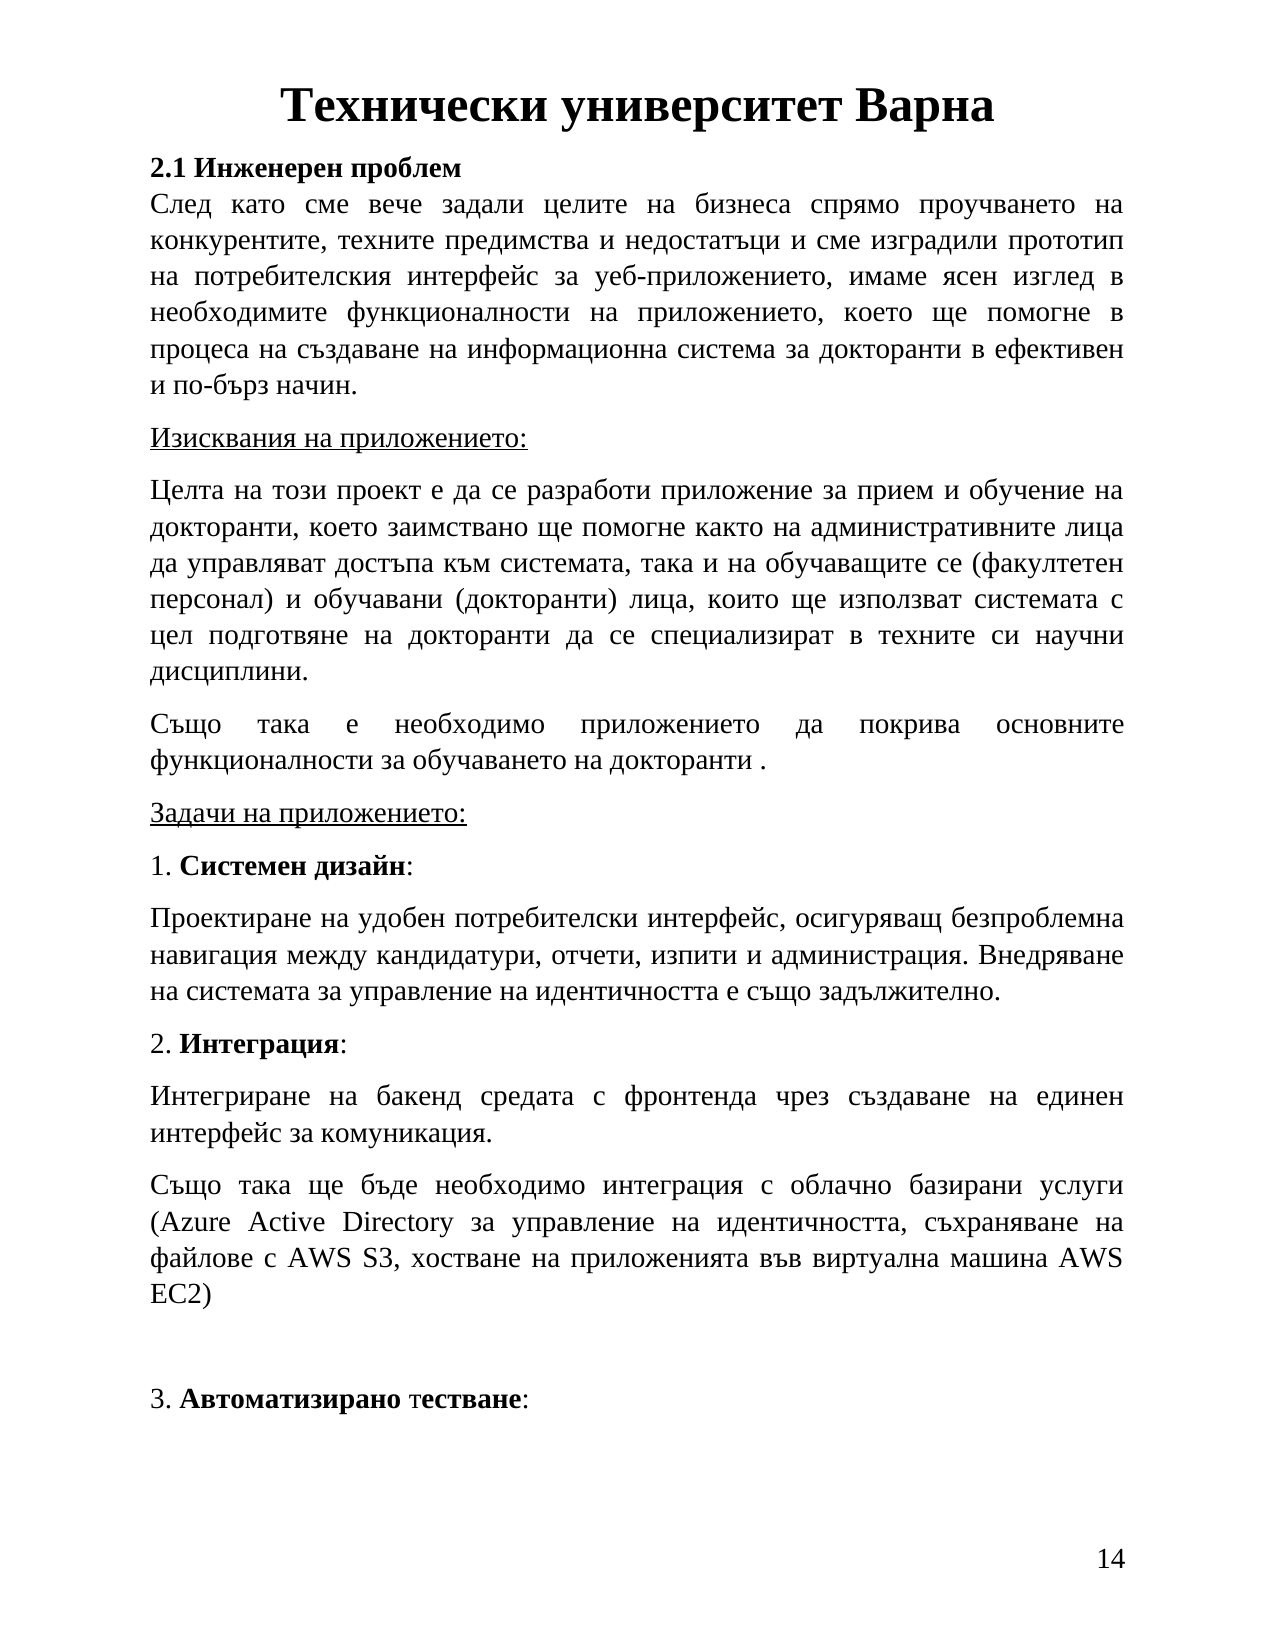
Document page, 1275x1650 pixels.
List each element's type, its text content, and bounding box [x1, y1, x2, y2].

text 2. Интеграция: [150, 1026, 1125, 1059]
text 3. Автоматизирано тестване: [150, 1382, 1125, 1415]
text Задачи на приложението: [150, 795, 1125, 828]
text Изисквания на приложението: [150, 420, 1125, 453]
text Проектиране на удобен потребителски интерфейс, осигуряващ безпроблемна навигация между кандидатури, отчети, изпити и администрация. Внедряване на системата за управление на идентичността е също задължително. [150, 901, 1125, 1006]
text Също така ще бъде необходимо интеграция с облачно базирани услуги (Azure Active Directory за управление на идентичността, съхраняване на файлове с AWS S3, хостване на приложенията във виртуална машина AWS EC2) [150, 1167, 1125, 1309]
text Целта на този проект е да се разработи приложение за прием и обучение на докторанти, което заимствано ще помогне както на административните лица да управляват достъпа към системата, така и на обучаващите се (факултетен персонал) и обучавани (докторанти) лица, които ще използват системата с цел подготвяне на докторанти да се специализират в техните си научни дисциплини. [150, 472, 1125, 687]
text 1. Системен дизайн: [150, 848, 1125, 881]
text Също така е необходимо приложението да покрива основните функционалности за обучаването на докторанти . [150, 706, 1125, 776]
text След като сме вече задали целите на бизнеса спрямо проучването на конкурентите, техните предимства и недостатъци и сме изградили прототип на потребителския интерфейс за уеб-приложението, имаме ясен изглед в необходимите функционалности на приложението, което ще помогне в процеса на създаване на информационна система за докторанти в ефективен и по-бърз начин. [150, 186, 1125, 400]
text Интегриране на бакенд средата с фронтенда чрез създаване на единен интерфейс за комуникация. [150, 1078, 1125, 1148]
subtitle 2.1 Инженерен проблем [150, 150, 1125, 183]
